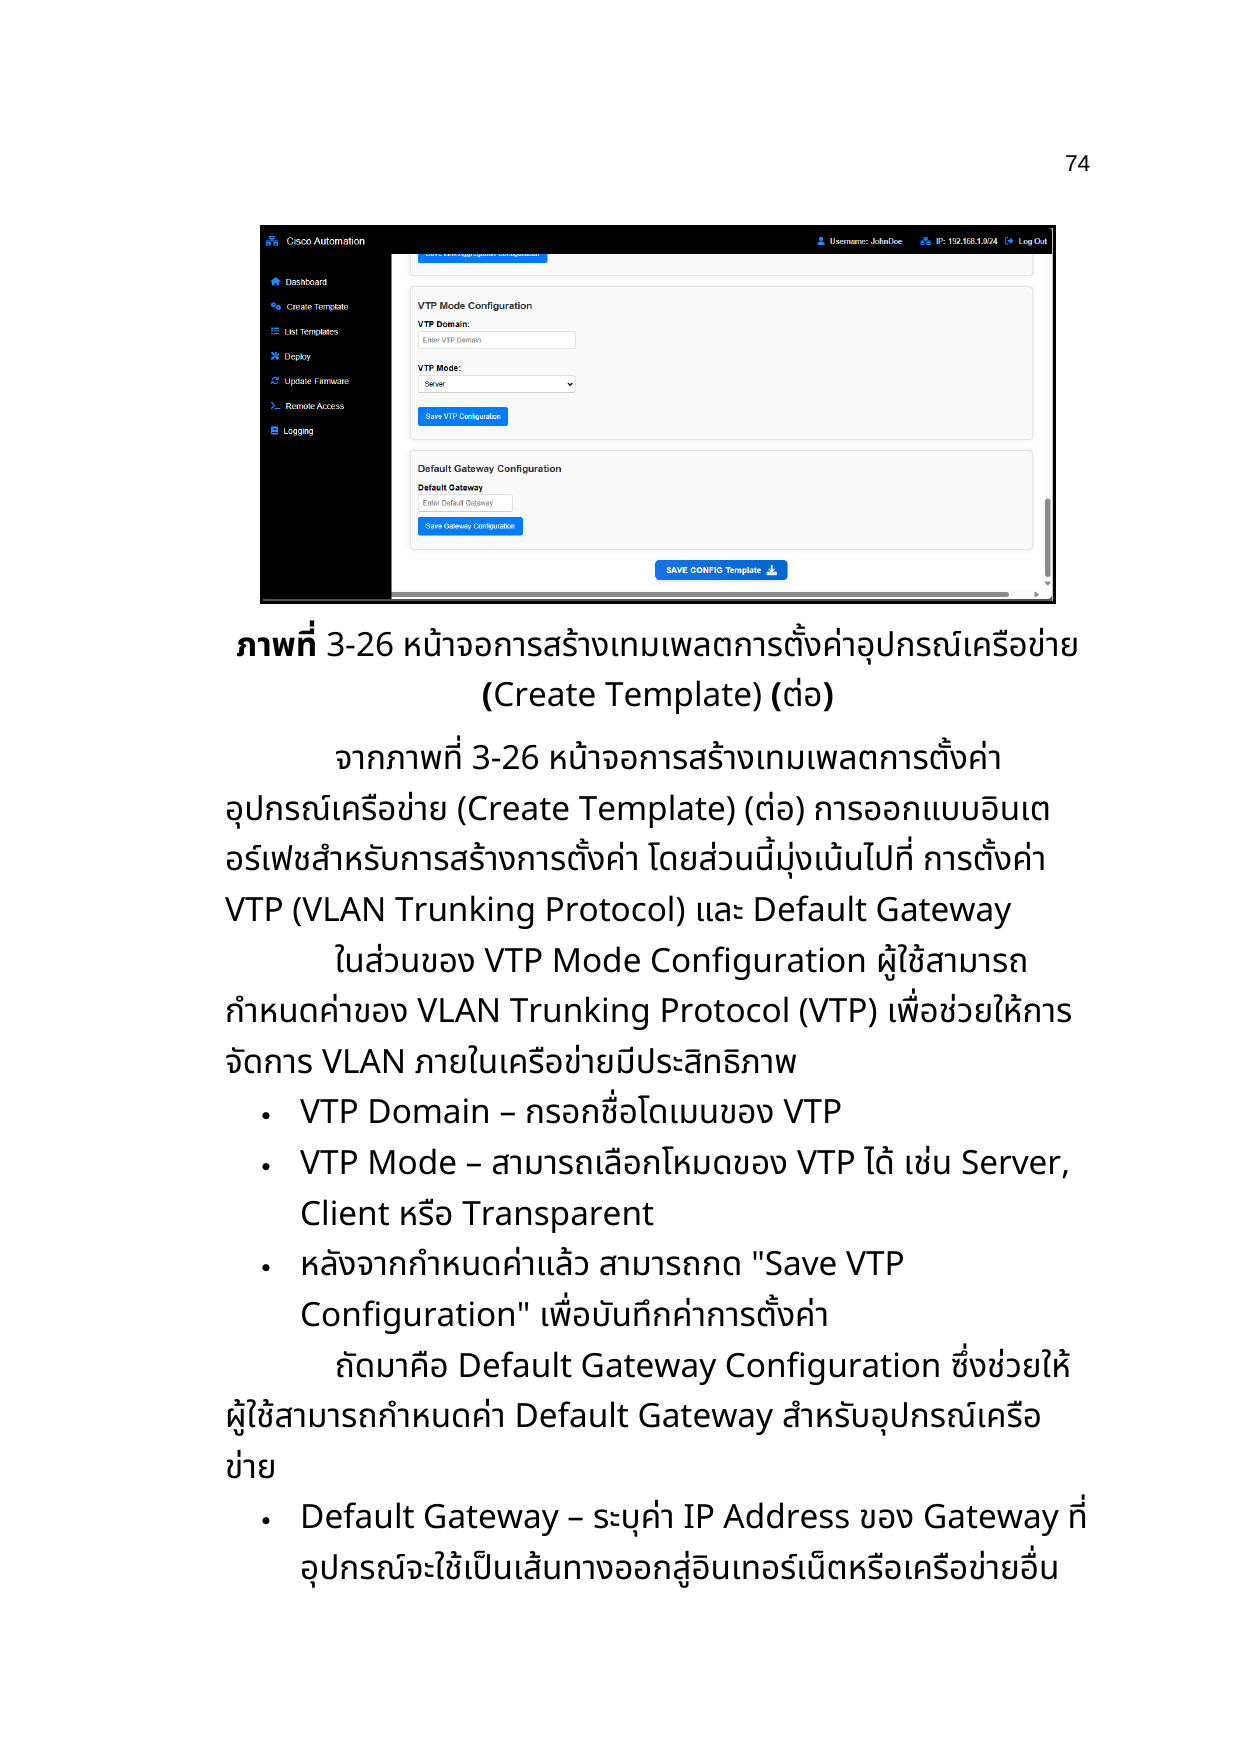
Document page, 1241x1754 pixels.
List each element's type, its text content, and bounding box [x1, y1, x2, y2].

picture [263, 228, 1053, 601]
text ถัดมาคือ Default Gateway Configuration ซึ่งช่วยให้ผู้ใช้สามารถกำหนดค่า Default Gateway สำหรับอุปกรณ์เครือข่าย [225, 1341, 1090, 1493]
text จากภาพที่ 3-26 หน้าจอการสร้างเทมเพลตการตั้งค่าอุปกรณ์เครือข่าย (Create Template) (ต่อ) การออกแบบอินเตอร์เฟชสำหรับการสร้างการตั้งค่า โดยส่วนนี้มุ่งเน้นไปที่ การตั้งค่า VTP (VLAN Trunking Protocol) และ Default Gateway [225, 734, 1090, 936]
list VTP Mode – สามารถเลือกโหมดของ VTP ได้ เช่น Server, Client หรือ Transparent [262, 1139, 1090, 1240]
list VTP Domain – กรอกชื่อโดเมนของ VTP [262, 1088, 1090, 1139]
list Default Gateway – ระบุค่า IP Address ของ Gateway ที่อุปกรณ์จะใช้เป็นเส้นทางออกสู่อินเทอร์เน็ตหรือเครือข่ายอื่น [262, 1493, 1090, 1594]
text ในส่วนของ VTP Mode Configuration ผู้ใช้สามารถกำหนดค่าของ VLAN Trunking Protocol (VTP) เพื่อช่วยให้การจัดการ VLAN ภายในเครือข่ายมีประสิทธิภาพ [225, 936, 1090, 1088]
list หลังจากกำหนดค่าแล้ว สามารถกด "Save VTP Configuration" เพื่อบันทึกค่าการตั้งค่า [262, 1240, 1090, 1341]
